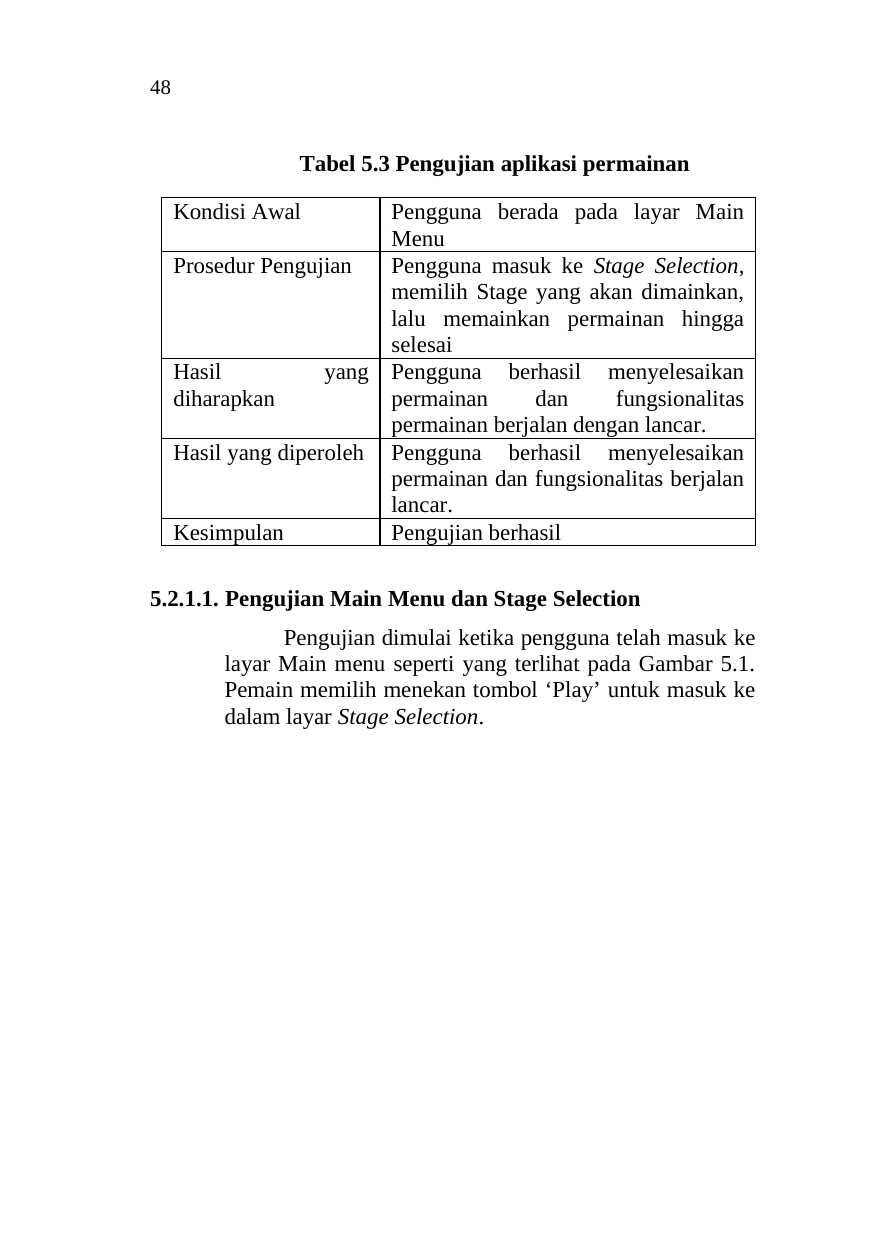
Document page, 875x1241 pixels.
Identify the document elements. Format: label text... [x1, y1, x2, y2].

table_cell Pengguna masuk ke Stage Selection, memilih Stage yang akan dimainkan, lalu memainkan permainan hingga selesai [381, 252, 755, 357]
text Pengujian dimulai ketika pengguna telah masuk ke layar Main menu seperti yang terlihat pada Gambar 5.1. Pemain memilih menekan tombol ‘Play’ untuk masuk ke dalam layar Stage Selection. [224, 624, 756, 729]
table_header Pengguna berada pada layar Main Menu [381, 198, 755, 251]
table_cell Hasil yang diperoleh [162, 439, 379, 518]
table_cell Pengguna berhasil menyelesaikan permainan dan fungsionalitas berjalan lancar. [381, 439, 755, 518]
table_cell Prosedur Pengujian [162, 252, 379, 357]
table_cell Pengujian berhasil [381, 519, 755, 545]
table_header Kondisi Awal [162, 198, 379, 251]
table_cell Pengguna berhasil menyelesaikan permainan dan fungsionalitas permainan berjalan dengan lancar. [381, 359, 755, 437]
table_cell Kesimpulan [162, 519, 379, 545]
table_cell Hasil yang diharapkan [162, 359, 379, 437]
subtitle Pengujian Main Menu dan Stage Selection [150, 585, 756, 611]
